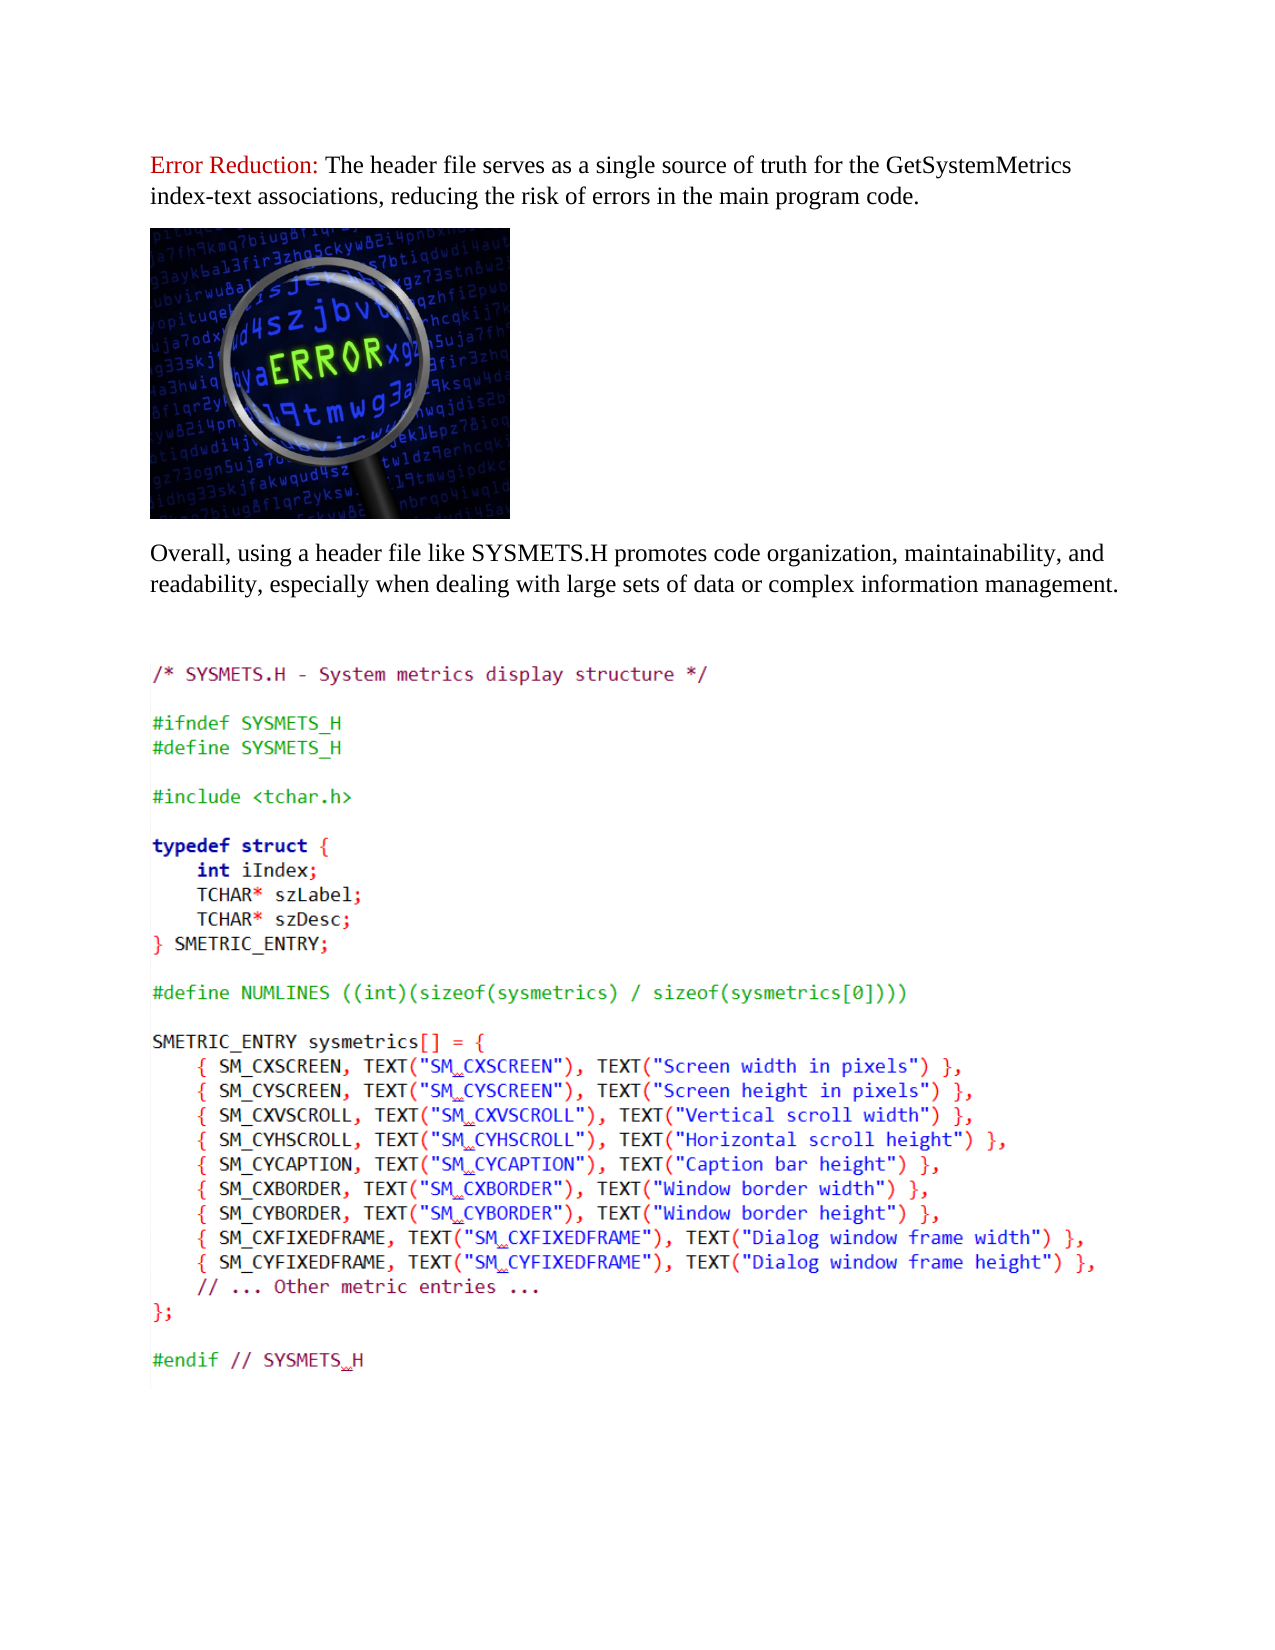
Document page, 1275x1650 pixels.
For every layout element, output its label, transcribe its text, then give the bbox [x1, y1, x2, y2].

text Overall, using a header file like SYSMETS.H promotes code organization, maintainability, and readability, especially when dealing with large sets of data or complex information management. [150, 538, 1125, 597]
picture [150, 228, 510, 519]
picture [150, 664, 1125, 1390]
text Error Reduction: The header file serves as a single source of truth for the GetSystemMetrics index-text associations, reducing the risk of errors in the main program code. [150, 150, 1125, 210]
